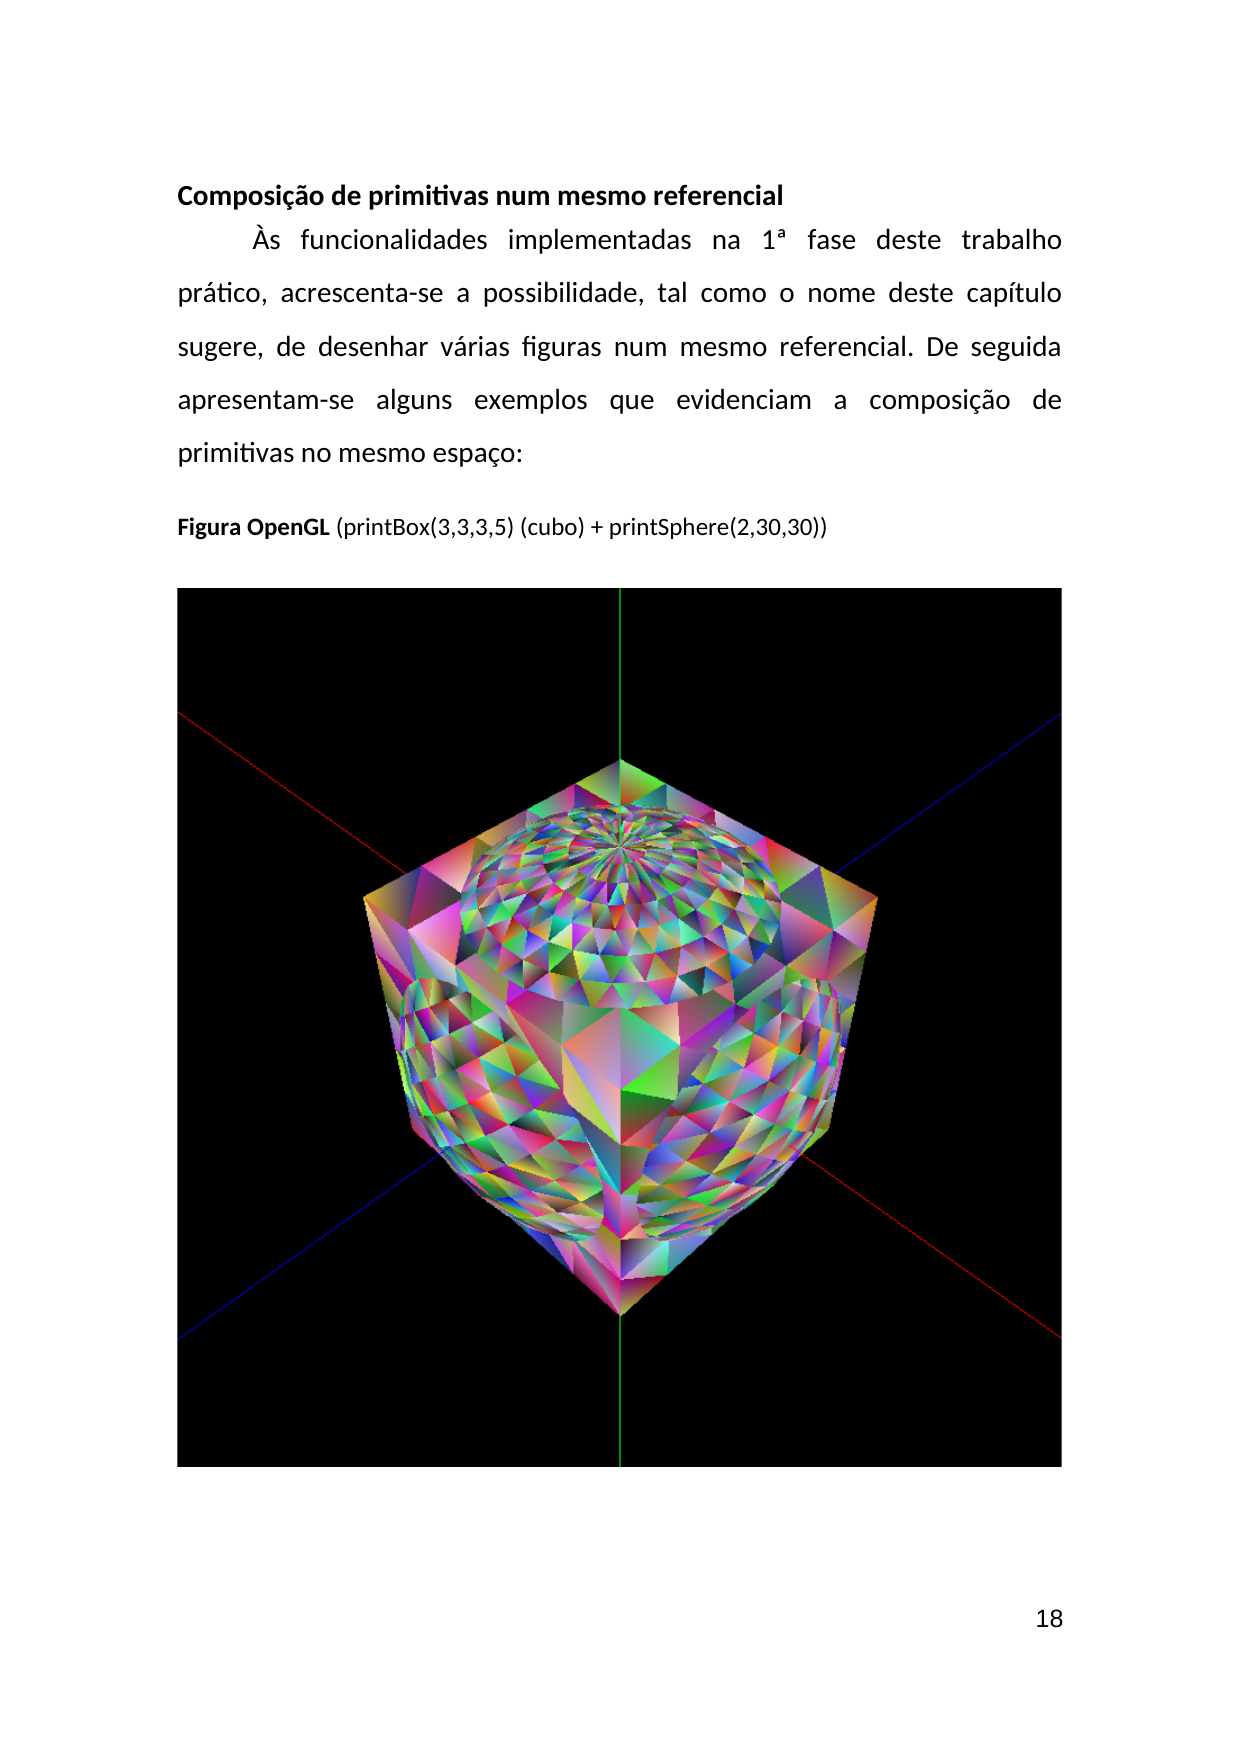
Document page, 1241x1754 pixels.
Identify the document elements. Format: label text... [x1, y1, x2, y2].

subtitle Composição de primitivas num mesmo referencial [177, 177, 1063, 212]
subtitle Figura OpenGL (printBox(3,3,3,5) (cubo) + printSphere(2,30,30)) [177, 511, 1063, 541]
picture [177, 588, 1062, 1467]
text Às funcionalidades implementadas na 1ª fase deste trabalho prático, acrescenta-se a possibilidade, tal como o nome deste capítulo sugere, de desenhar várias figuras num mesmo referencial. De seguida apresentam-se alguns exemplos que evidenciam a composição de primitivas no mesmo espaço: [177, 221, 1063, 470]
